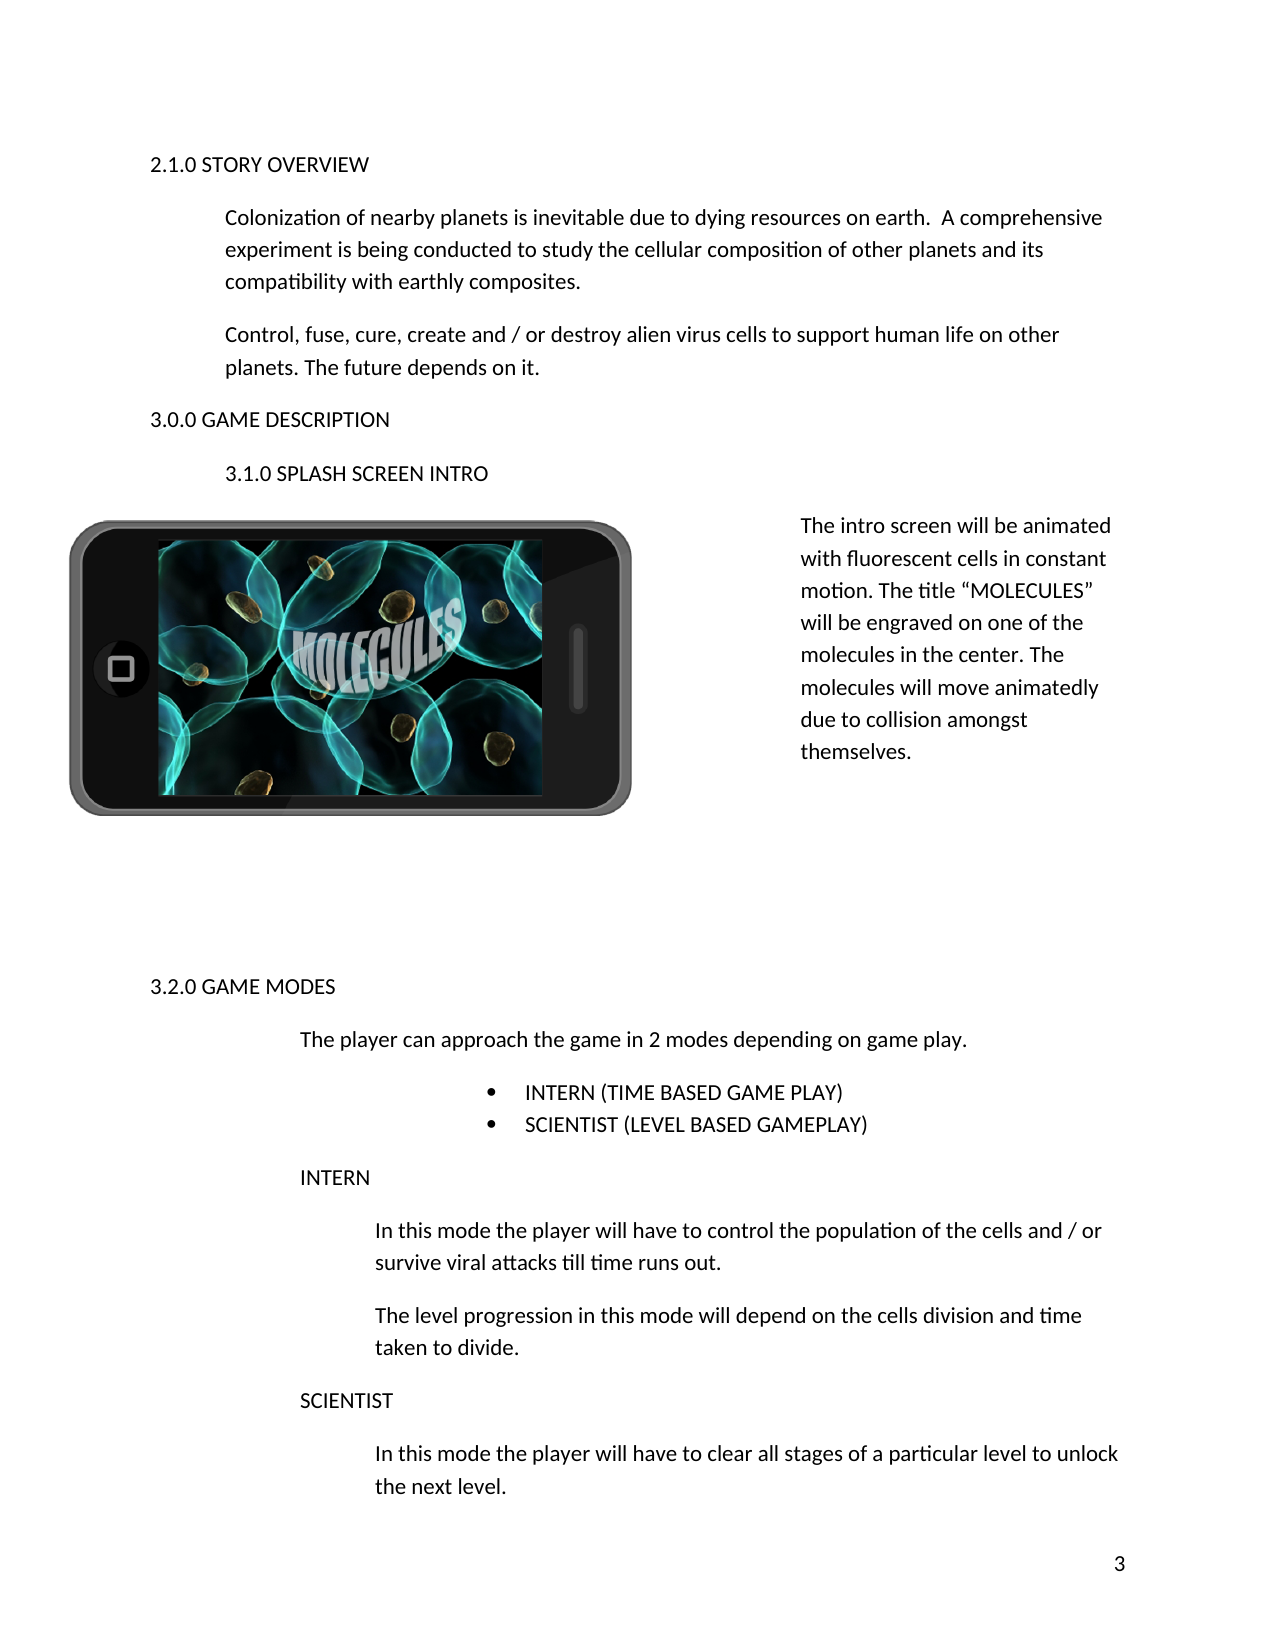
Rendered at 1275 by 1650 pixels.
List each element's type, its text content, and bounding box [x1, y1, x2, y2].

text Control, fuse, cure, create and / or destroy alien virus cells to support human life on other planets. The future depends on it. [225, 320, 1125, 381]
text 2.1.0 STORY OVERVIEW [150, 150, 1125, 178]
text Colonization of nearby planets is inevitable due to dying resources on earth. A comprehensive experiment is being conducted to study the cellular composition of other planets and its compatibility with earthly composites. [225, 203, 1125, 295]
text The level progression in this mode will depend on the cells division and time taken to divide. [375, 1301, 1125, 1362]
text The intro screen will be animated with fluorescent cells in constant motion. The title “MOLECULES” will be engraved on one of the molecules in the center. The molecules will move animatedly due to collision amongst themselves. [300, 512, 1125, 765]
list INTERN (TIME BASED GAME PLAY) [487, 1078, 1125, 1106]
text 3.2.0 GAME MODES [150, 972, 1125, 1000]
text 3.0.0 GAME DESCRIPTION [150, 406, 1125, 434]
text 3.1.0 SPLASH SCREEN INTRO [150, 459, 1125, 487]
text SCIENTIST [150, 1387, 1125, 1414]
text In this mode the player will have to clear all stages of a particular level to unlock the next level. [375, 1439, 1125, 1500]
picture [68, 520, 632, 816]
text The player can approach the game in 2 modes depending on game play. [150, 1025, 1125, 1053]
list SCIENTIST (LEVEL BASED GAMEPLAY) [487, 1110, 1125, 1138]
text In this mode the player will have to control the population of the cells and / or survive viral attacks till time runs out. [375, 1216, 1125, 1276]
text INTERN [225, 1163, 1125, 1191]
